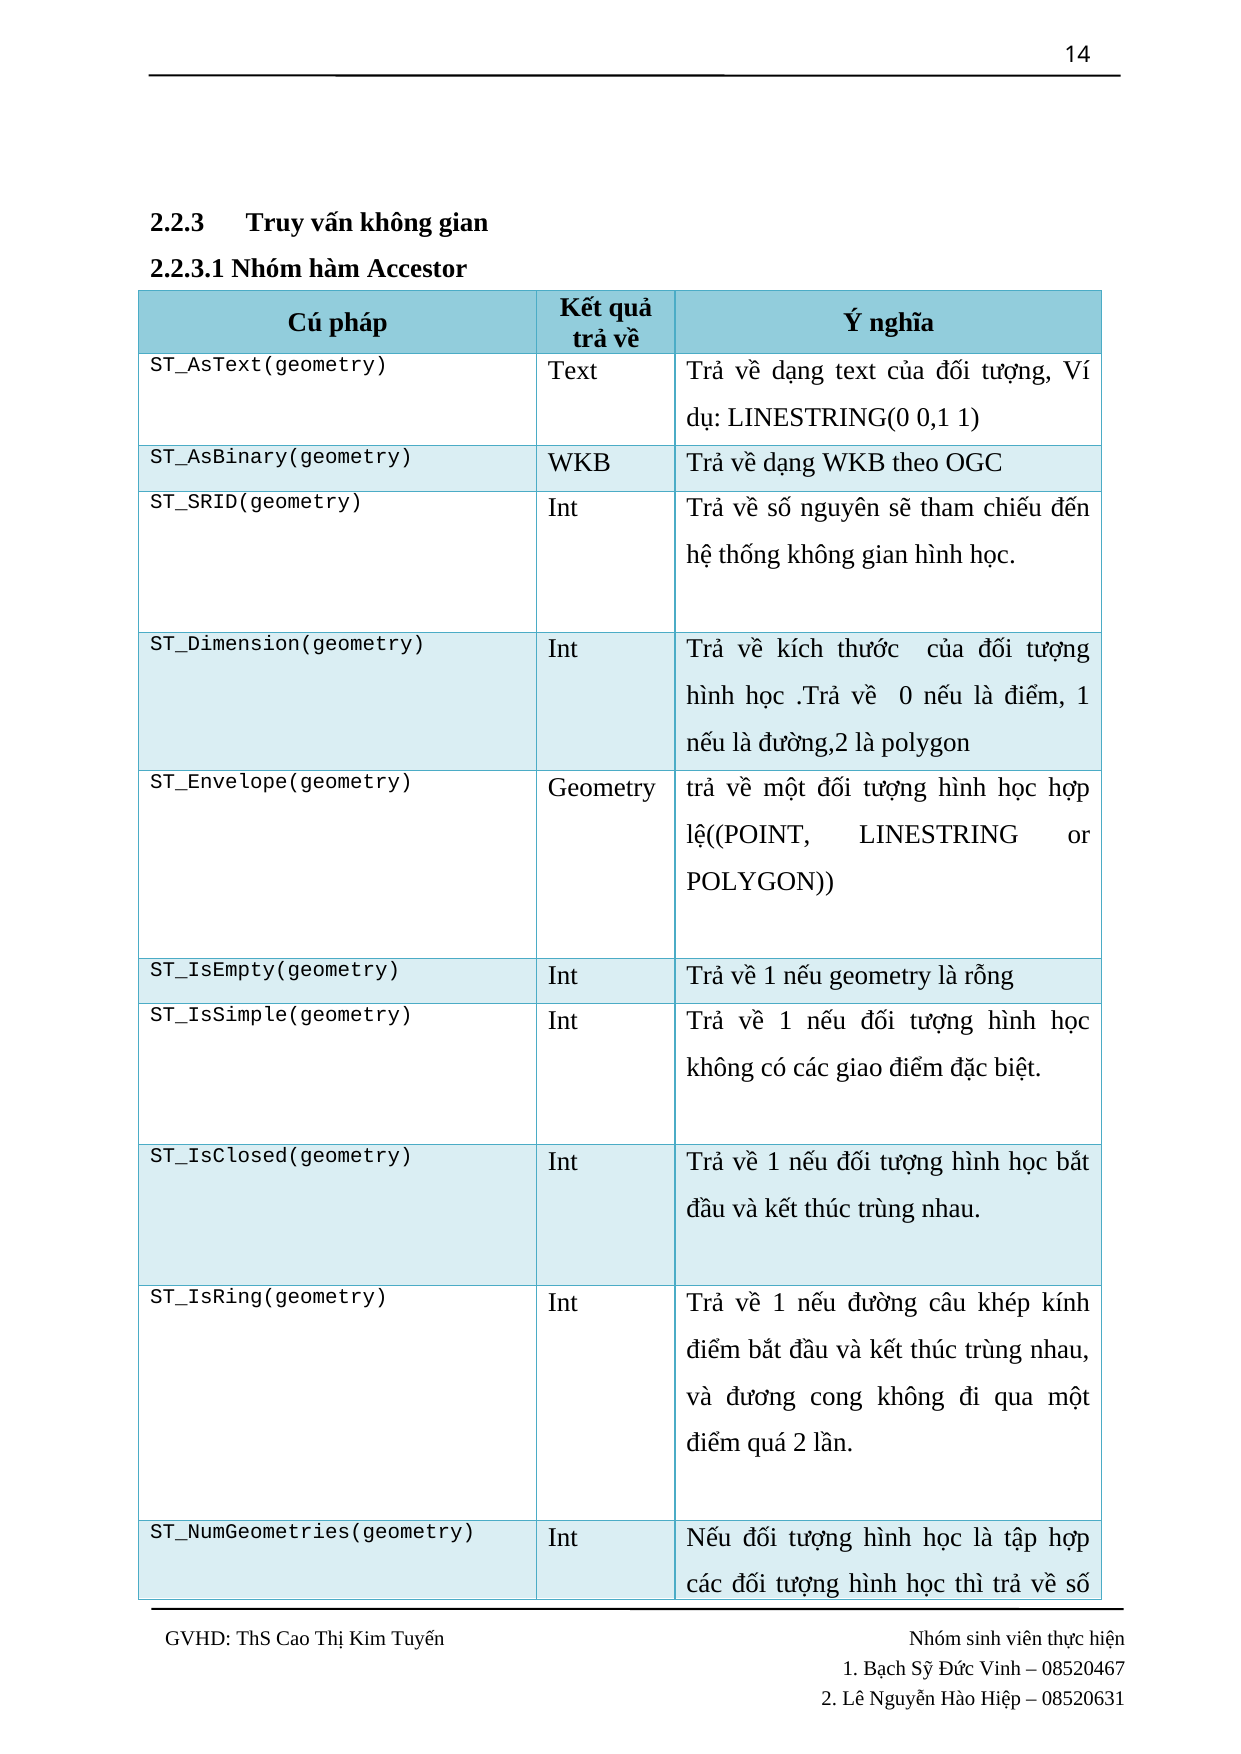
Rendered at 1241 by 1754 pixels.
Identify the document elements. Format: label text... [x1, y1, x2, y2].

table_cell Geometry [537, 771, 674, 958]
table_cell ST_AsBinary(geometry) [139, 446, 536, 491]
table_cell Trả về 1 nếu đường câu khép kính điểm bắt đầu và kết thúc trùng nhau, và đương cong không đi qua một điểm quá 2 lần. [676, 1286, 1101, 1520]
table_cell Int [537, 1004, 674, 1144]
table_cell ST_IsEmpty(geometry) [139, 959, 536, 1003]
table_cell trả về một đối tượng hình học hợp lệ((POINT, LINESTRING or POLYGON)) [676, 771, 1101, 958]
table_header Ý nghĩa [676, 291, 1101, 353]
table_cell Trả về kích thước của đối tượng hình học .Trả về 0 nếu là điểm, 1 nếu là đường,2 là polygon [676, 633, 1101, 770]
table_cell Int [537, 1521, 674, 1598]
table_cell WKB [537, 446, 674, 491]
table_header Cú pháp [139, 291, 536, 353]
table_cell ST_IsSimple(geometry) [139, 1004, 536, 1144]
table_cell Trả về 1 nếu đối tượng hình học không có các giao điểm đặc biệt. [676, 1004, 1101, 1144]
table_cell Trả về 1 nếu geometry là rỗng [676, 959, 1101, 1003]
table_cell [676, 1521, 1101, 1598]
table_cell Int [537, 1145, 674, 1285]
table_cell ST_SRID(geometry) [139, 492, 536, 632]
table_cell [139, 1521, 536, 1598]
table_cell Trả về dạng WKB theo OGC [676, 446, 1101, 491]
table_cell Trả về 1 nếu đối tượng hình học bắt đầu và kết thúc trùng nhau. [676, 1145, 1101, 1285]
table_cell Int [537, 633, 674, 770]
table_cell Int [537, 492, 674, 632]
table_header Kết quả trả về [537, 291, 674, 353]
table_cell Int [537, 1286, 674, 1520]
table_cell Trả về số nguyên sẽ tham chiếu đến hệ thống không gian hình học. [676, 492, 1101, 632]
table_cell Trả về dạng text của đối tượng, Ví dụ: LINESTRING(0 0,1 1) [676, 354, 1101, 445]
table_cell ST_IsRing(geometry) [139, 1286, 536, 1520]
subtitle 2.2.3.1 Nhóm hàm Accestor [150, 252, 1090, 284]
subtitle Truy vấn không gian [150, 206, 1090, 237]
table_cell ST_IsClosed(geometry) [139, 1145, 536, 1285]
table_cell Int [537, 959, 674, 1003]
table_cell ST_Envelope(geometry) [139, 771, 536, 958]
table_cell Text [537, 354, 674, 445]
table_cell ST_AsText(geometry) [139, 354, 536, 445]
table_cell ST_Dimension(geometry) [139, 633, 536, 770]
